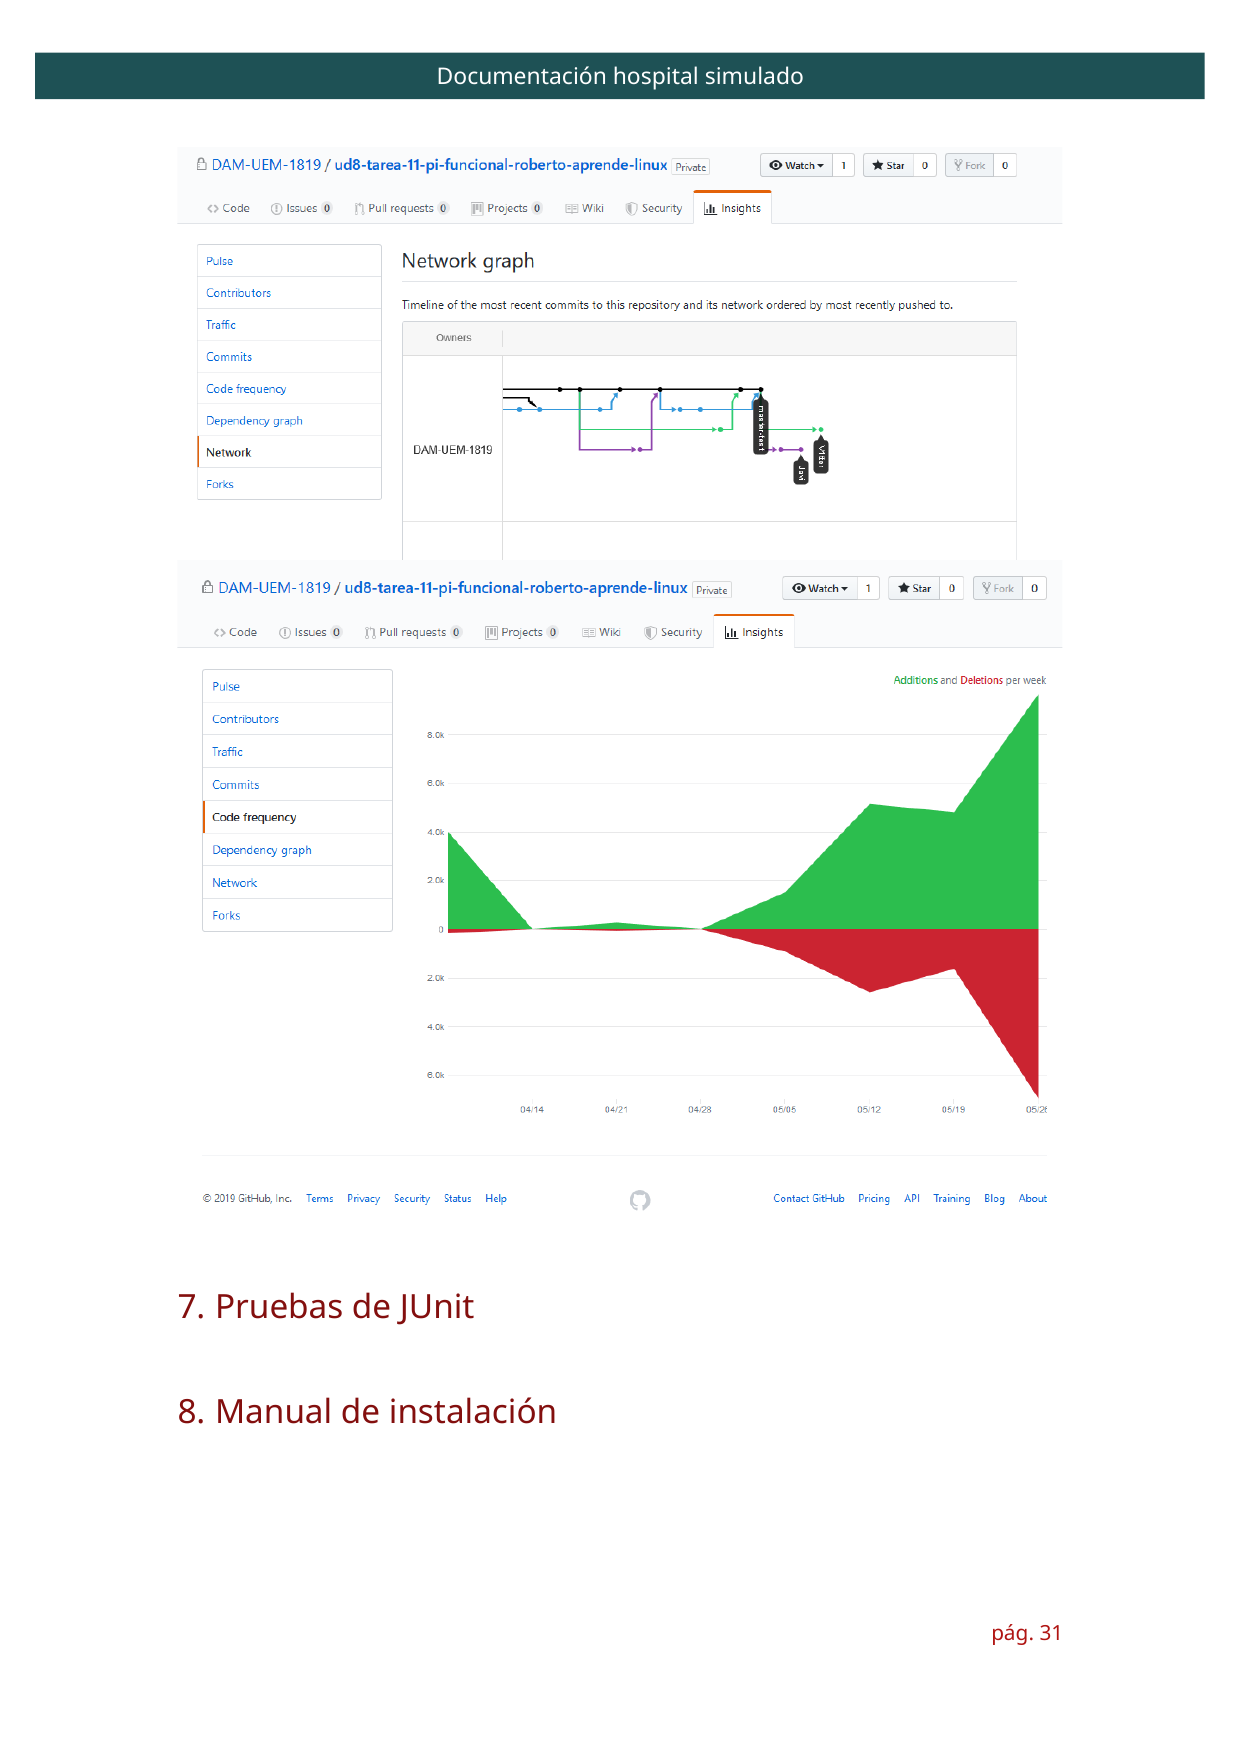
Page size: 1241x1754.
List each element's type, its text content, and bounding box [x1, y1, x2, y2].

subtitle Manual de instalación [177, 1387, 1063, 1433]
picture [177, 147, 1063, 1224]
subtitle Pruebas de JUnit [177, 1283, 1063, 1328]
